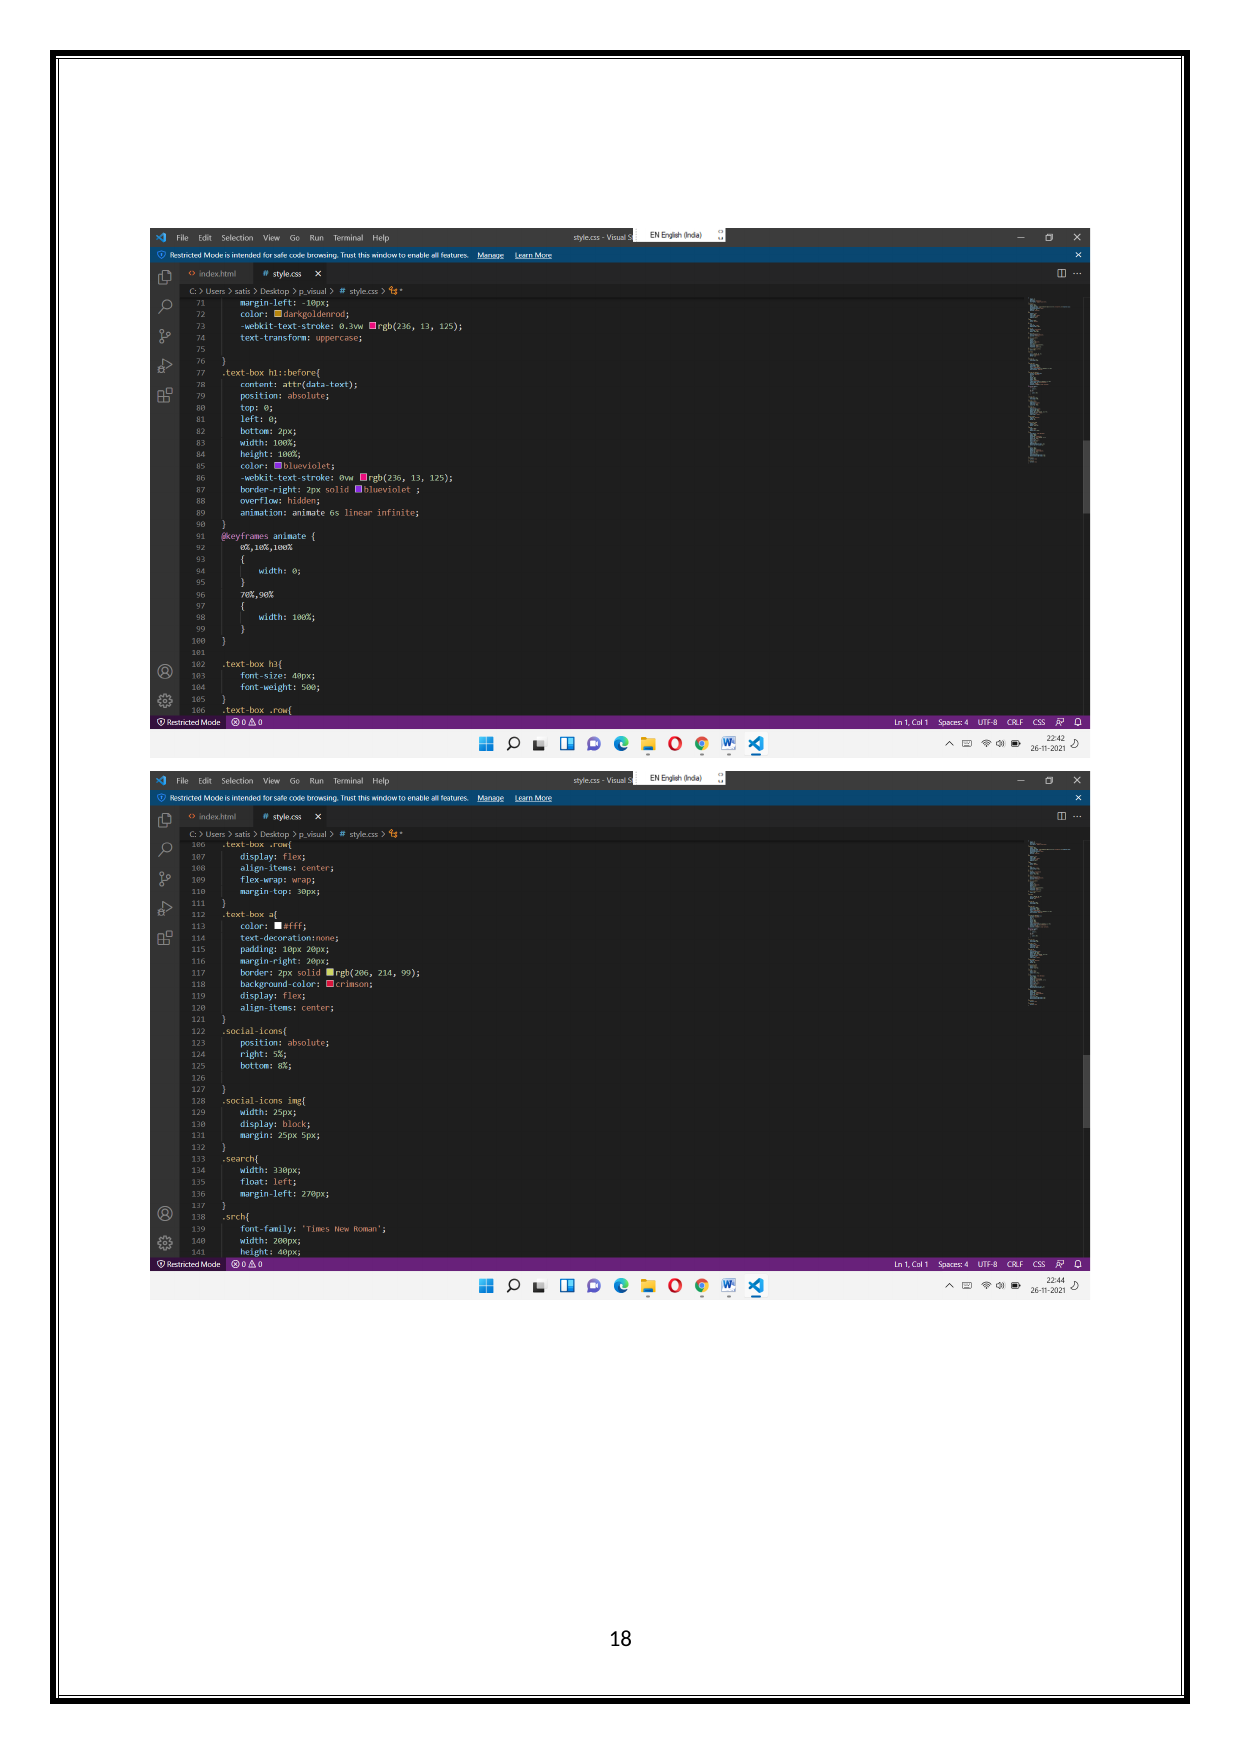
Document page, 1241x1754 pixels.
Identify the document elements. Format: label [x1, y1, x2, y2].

picture [150, 228, 1091, 758]
picture [150, 771, 1091, 1300]
